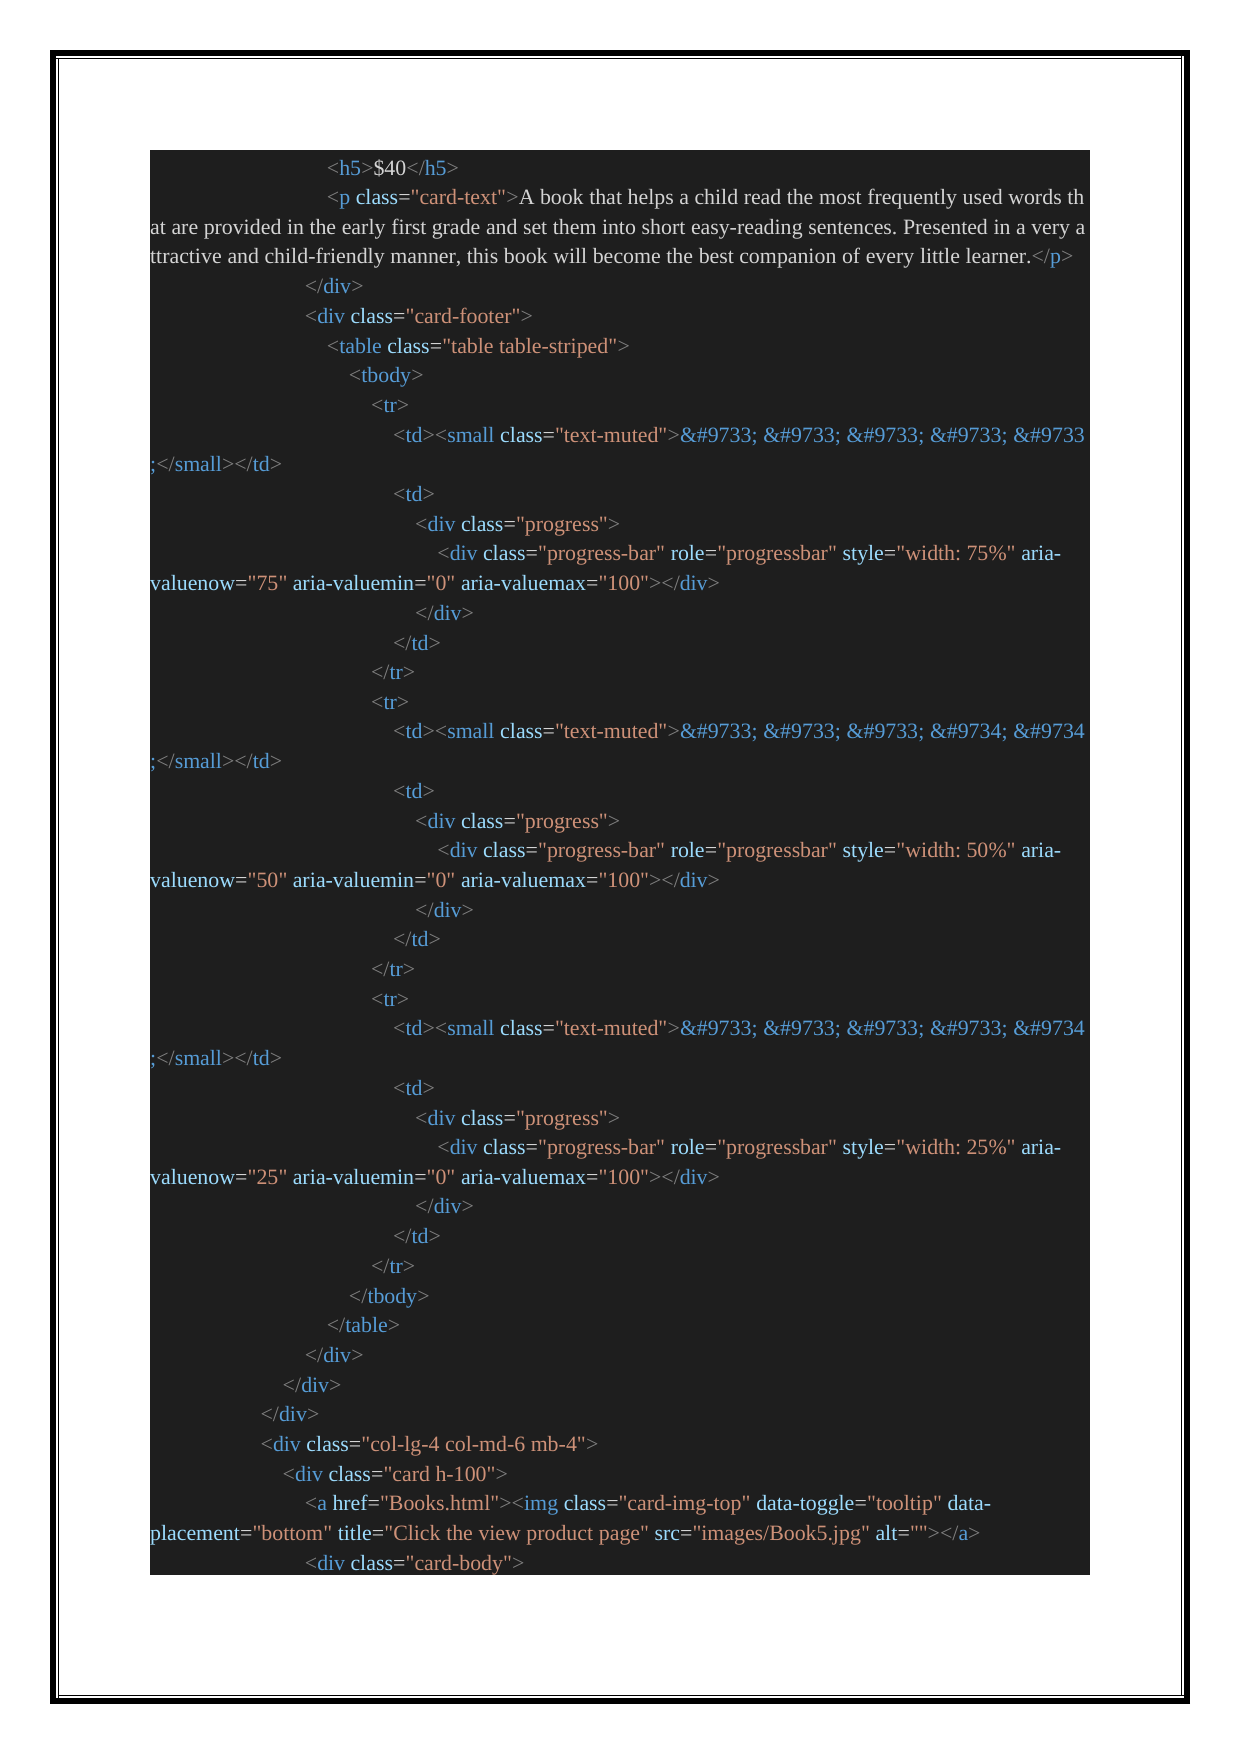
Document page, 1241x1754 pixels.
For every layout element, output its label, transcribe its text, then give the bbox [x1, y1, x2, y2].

text <td><small class="text-muted">&#9733; &#9733; &#9733; &#9734; &#9734;</small></td> [150, 714, 1090, 773]
text <div class="card-body"> [150, 1545, 1090, 1575]
text </tbody> [150, 1278, 1090, 1308]
text </div> [150, 1367, 1090, 1397]
text <div class="progress-bar" role="progressbar" style="width: 50%" aria-valuenow="50" aria-valuemin="0" aria-valuemax="100"></div> [150, 833, 1090, 892]
text <td> [150, 1070, 1090, 1100]
text <div class="progress-bar" role="progressbar" style="width: 75%" aria-valuenow="75" aria-valuemin="0" aria-valuemax="100"></div> [150, 536, 1090, 595]
text <tbody> [150, 358, 1090, 387]
text </tr> [150, 1248, 1090, 1278]
text <tr> [150, 387, 1090, 417]
text </div> [150, 1397, 1090, 1427]
text <div class="progress-bar" role="progressbar" style="width: 25%" aria-valuenow="25" aria-valuemin="0" aria-valuemax="100"></div> [150, 1130, 1090, 1189]
text <p class="card-text">A book that helps a child read the most frequently used words that are provided in the early first grade and set them into short easy-reading sentences. Presented in a very attractive and child-friendly manner, this book will become the best companion of every little learner.</p> [150, 180, 1090, 269]
text </tr> [150, 952, 1090, 981]
text </table> [150, 1308, 1090, 1337]
text <h5>$40</h5> [150, 150, 1090, 180]
text <td><small class="text-muted">&#9733; &#9733; &#9733; &#9733; &#9733;</small></td> [150, 417, 1090, 477]
text <div class="col-lg-4 col-md-6 mb-4"> [150, 1427, 1090, 1456]
text <td> [150, 773, 1090, 803]
text <td><small class="text-muted">&#9733; &#9733; &#9733; &#9733; &#9734;</small></td> [150, 1011, 1090, 1070]
text </div> [150, 1189, 1090, 1219]
text <div class="progress"> [150, 1100, 1090, 1130]
text <td> [150, 477, 1090, 506]
text </tr> [150, 655, 1090, 684]
text </div> [150, 595, 1090, 625]
text <div class="progress"> [150, 506, 1090, 536]
text </td> [150, 625, 1090, 655]
text <tr> [150, 981, 1090, 1011]
text <a href="Books.html"><img class="card-img-top" data-toggle="tooltip" data-placement="bottom" title="Click the view product page" src="images/Book5.jpg" alt=""></a> [150, 1486, 1090, 1545]
text </div> [150, 269, 1090, 298]
text <table class="table table-striped"> [150, 328, 1090, 358]
text <div class="card-footer"> [150, 298, 1090, 328]
text <tr> [150, 684, 1090, 714]
text </td> [150, 922, 1090, 952]
text </td> [150, 1219, 1090, 1248]
text <div class="card h-100"> [150, 1456, 1090, 1486]
text <div class="progress"> [150, 803, 1090, 833]
text </div> [150, 892, 1090, 922]
text </div> [150, 1337, 1090, 1367]
